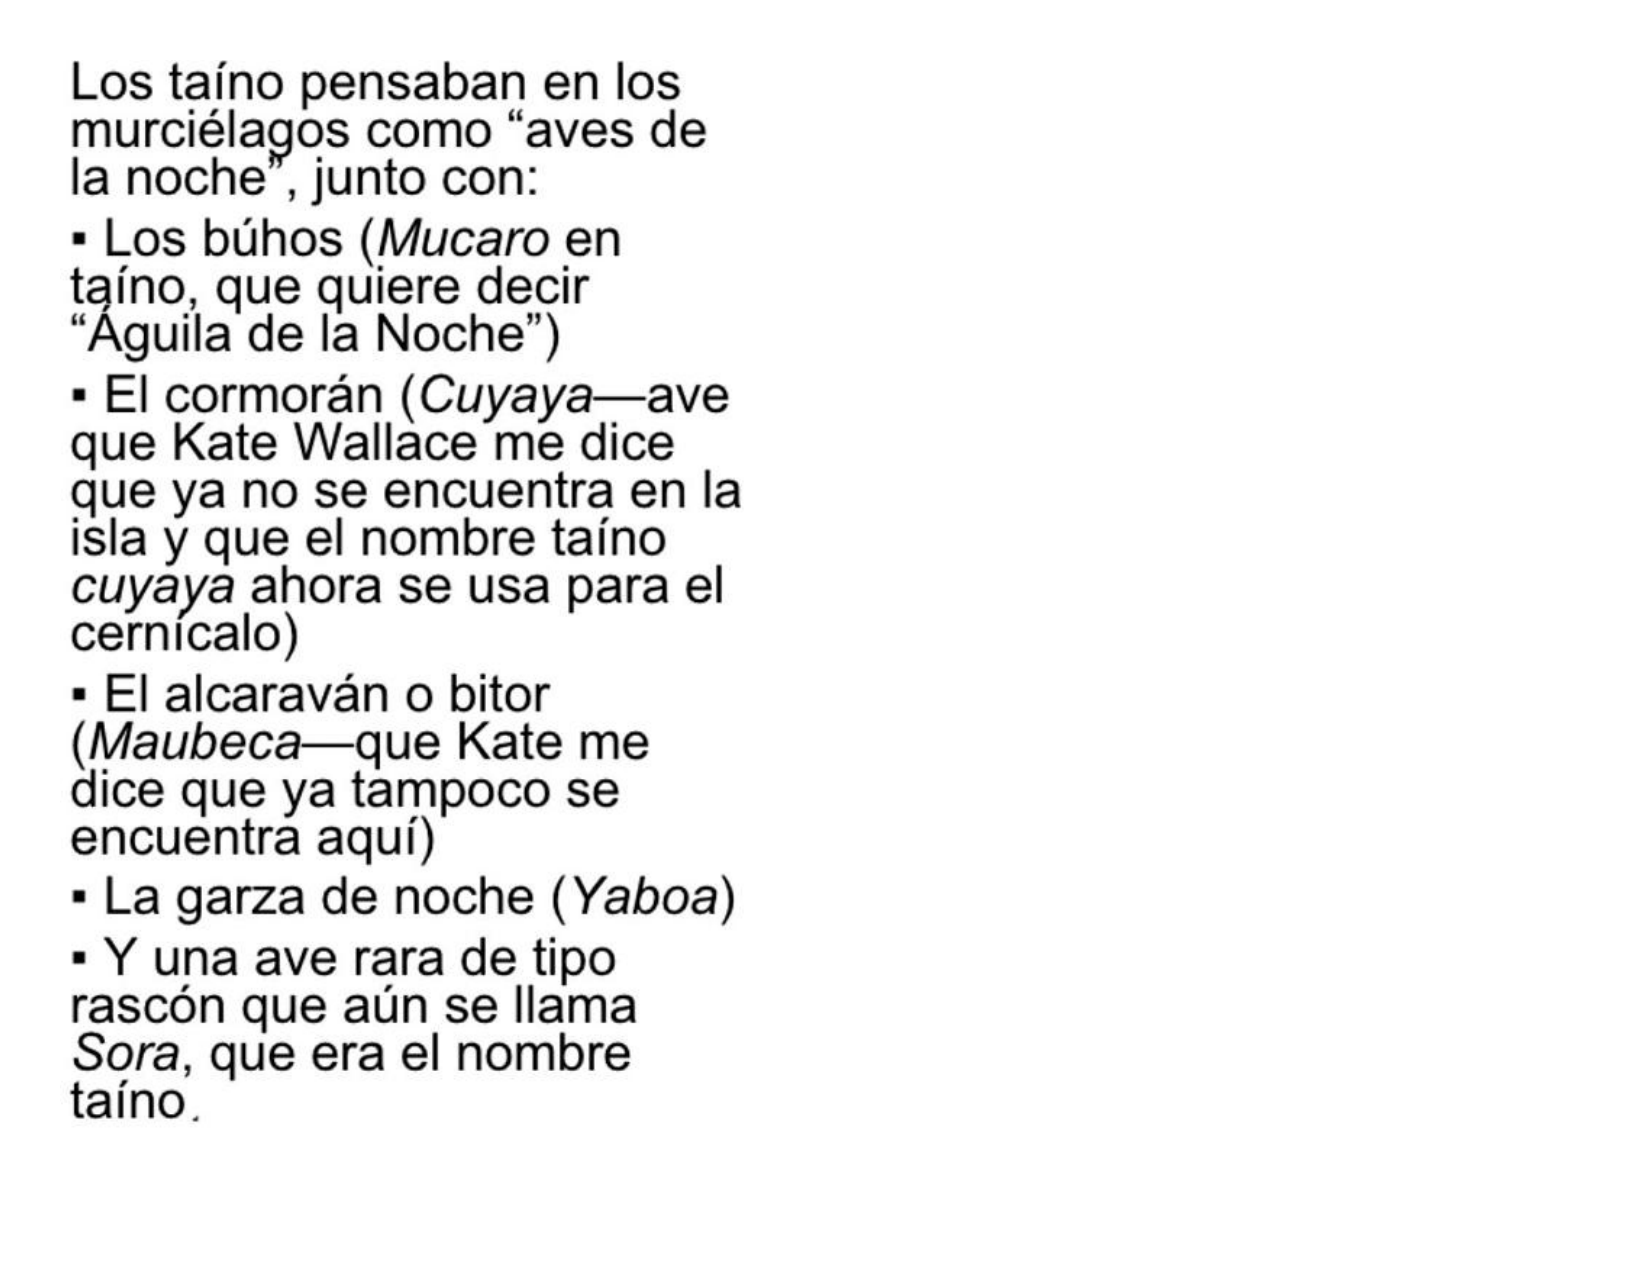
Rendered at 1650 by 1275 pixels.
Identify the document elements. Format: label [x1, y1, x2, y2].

picture [60, 60, 767, 1129]
